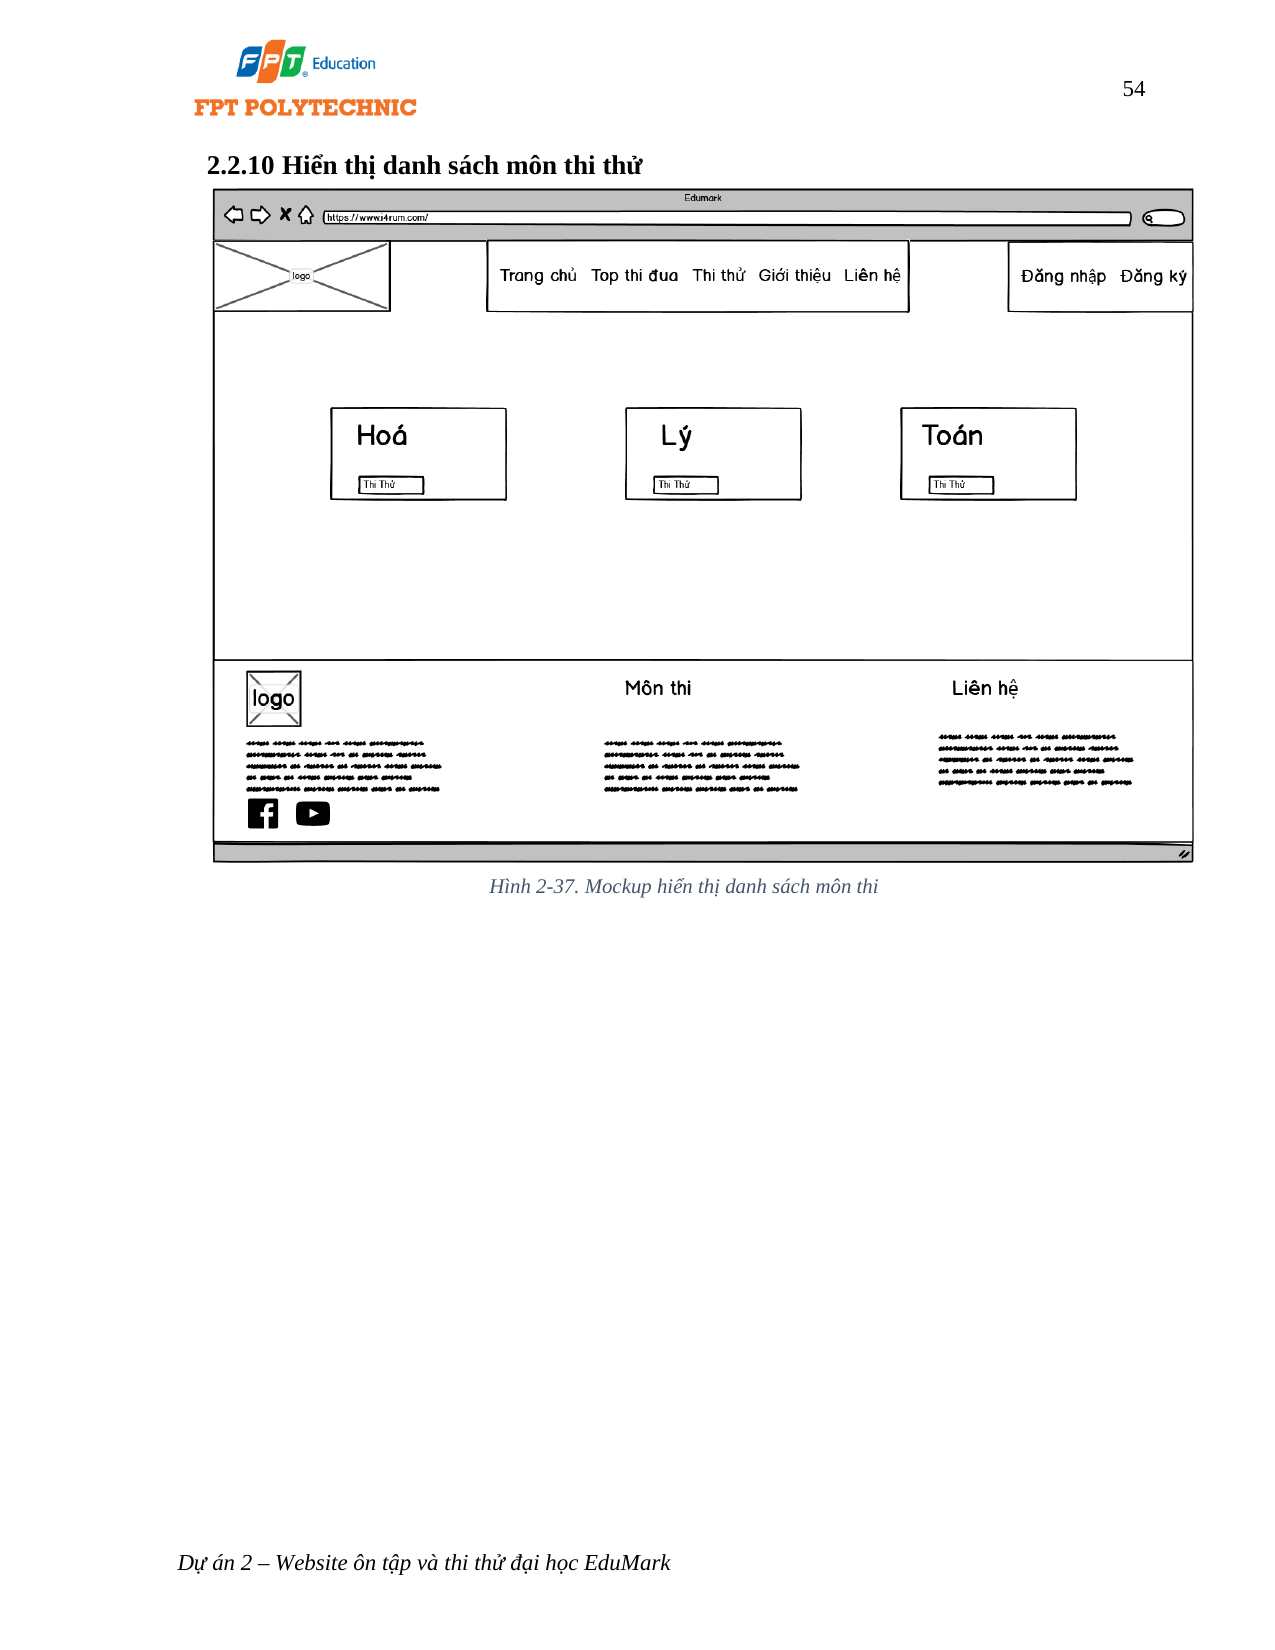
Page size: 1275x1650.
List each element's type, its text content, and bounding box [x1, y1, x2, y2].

picture [212, 188, 1194, 863]
picture [194, 39, 417, 116]
subtitle Hiển thị danh sách môn thi thử [207, 149, 1204, 180]
